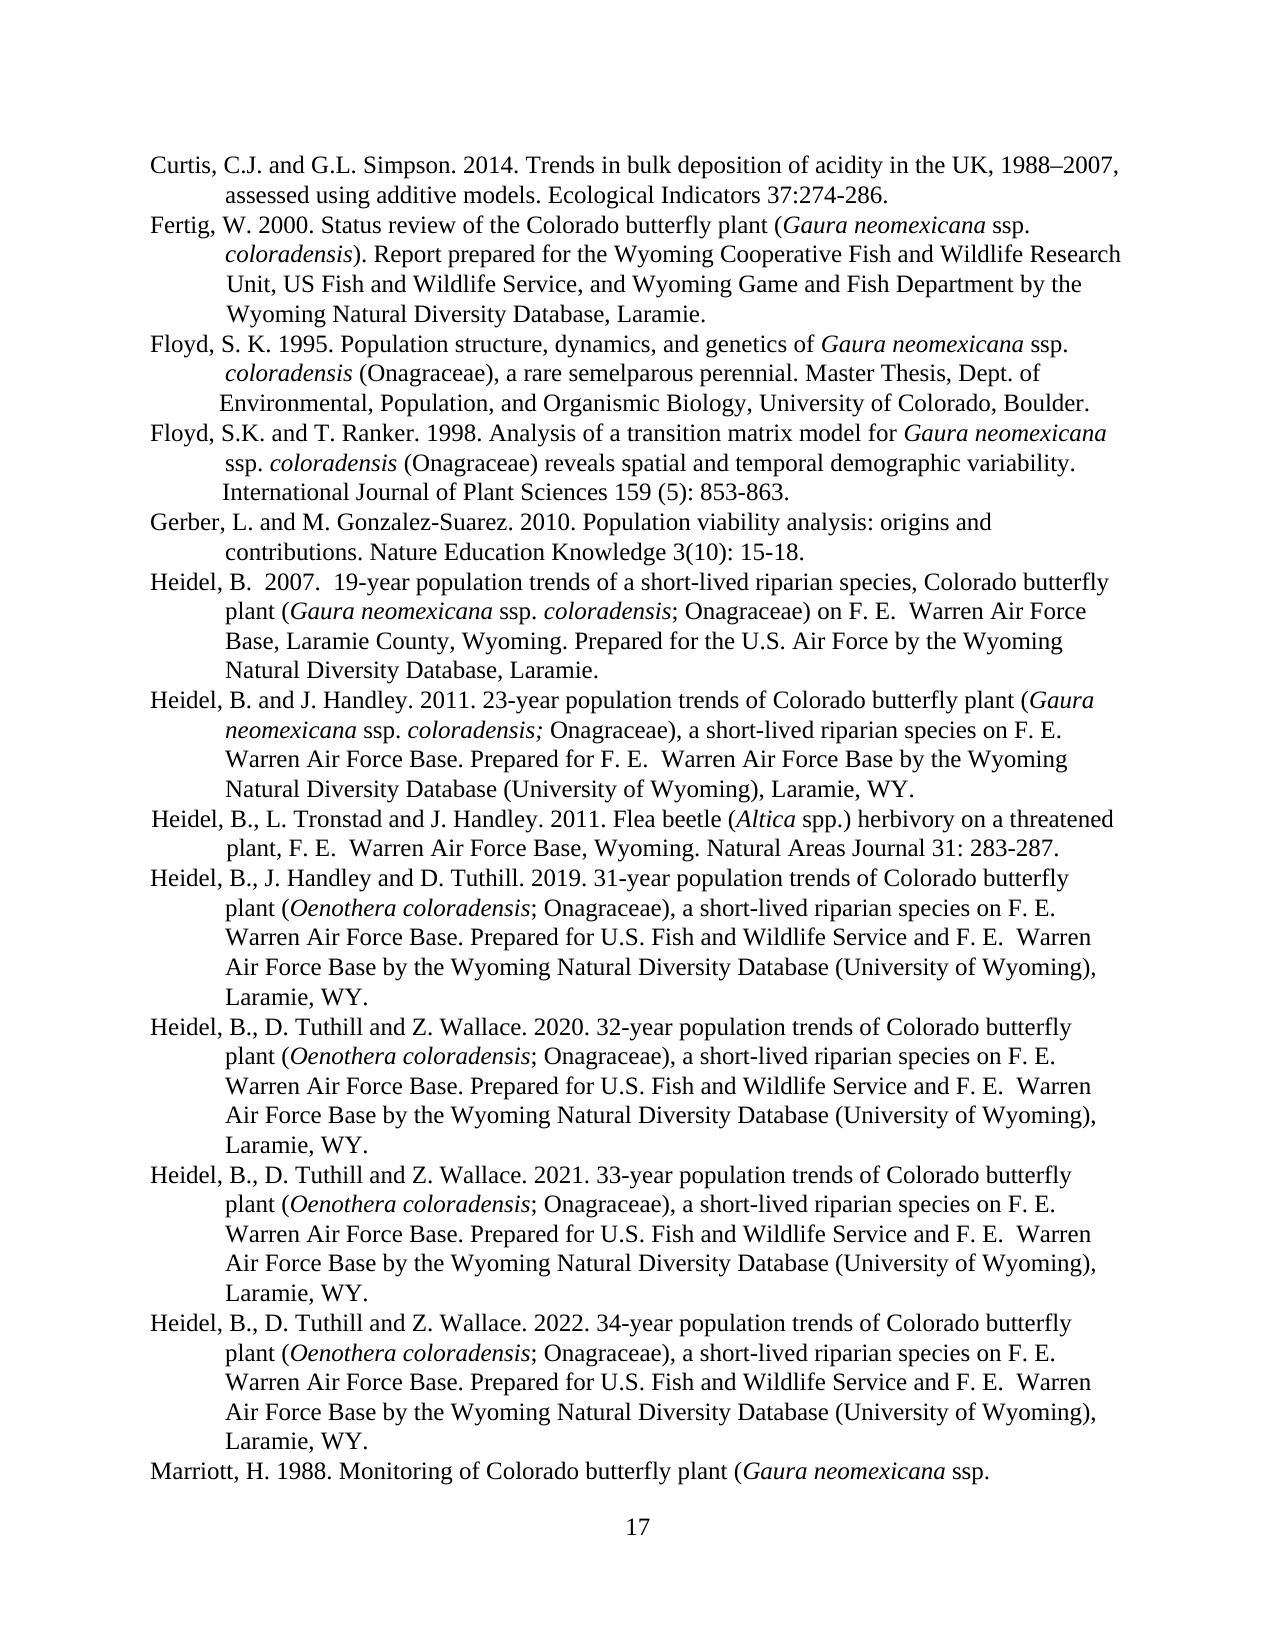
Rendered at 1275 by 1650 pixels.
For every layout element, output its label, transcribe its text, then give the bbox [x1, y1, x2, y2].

text Fertig, W. 2000. Status review of the Colorado butterfly plant (Gaura neomexicana ssp. [150, 210, 1125, 238]
text coloradensis). Report prepared for the Wyoming Cooperative Fish and Wildlife Research Unit, US Fish and Wildlife Service, and Wyoming Game and Fish Department by the Wyoming Natural Diversity Database, Laramie. [225, 239, 1125, 327]
text Heidel, B. 2007. 19-year population trends of a short-lived riparian species, Colorado butterfly plant (Gaura neomexicana ssp. coloradensis; Onagraceae) on F. E. Warren Air Force Base, Laramie County, Wyoming. Prepared for the U.S. Air Force by the Wyoming Natural Diversity Database, Laramie. [150, 567, 1125, 684]
text Heidel, B., D. Tuthill and Z. Wallace. 2020. 32-year population trends of Colorado butterfly plant (Oenothera coloradensis; Onagraceae), a short-lived riparian species on F. E. Warren Air Force Base. Prepared for U.S. Fish and Wildlife Service and F. E. Warren Air Force Base by the Wyoming Natural Diversity Database (University of Wyoming), Laramie, WY. [150, 1012, 1125, 1159]
text Heidel, B. and J. Handley. 2011. 23-year population trends of Colorado butterfly plant (Gaura neomexicana ssp. coloradensis; Onagraceae), a short-lived riparian species on F. E. Warren Air Force Base. Prepared for F. E. Warren Air Force Base by the Wyoming Natural Diversity Database (University of Wyoming), Laramie, WY. [150, 685, 1125, 803]
text Curtis, C.J. and G.L. Simpson. 2014. Trends in bulk deposition of acidity in the UK, 1988–2007, assessed using additive models. Ecological Indicators 37:274-286. [150, 150, 1147, 208]
text Environmental, Population, and Organismic Biology, University of Colorado, Boulder. [150, 388, 1147, 417]
text Heidel, B., D. Tuthill and Z. Wallace. 2021. 33-year population trends of Colorado butterfly plant (Oenothera coloradensis; Onagraceae), a short-lived riparian species on F. E. Warren Air Force Base. Prepared for U.S. Fish and Wildlife Service and F. E. Warren Air Force Base by the Wyoming Natural Diversity Database (University of Wyoming), Laramie, WY. [150, 1160, 1125, 1307]
text Marriott, H. 1988. Monitoring of Colorado butterfly plant (Gaura neomexicana ssp. [150, 1456, 1125, 1485]
text International Journal of Plant Sciences 159 (5): 853-863. [150, 477, 1147, 506]
text Heidel, B., J. Handley and D. Tuthill. 2019. 31-year population trends of Colorado butterfly plant (Oenothera coloradensis; Onagraceae), a short-lived riparian species on F. E. Warren Air Force Base. Prepared for U.S. Fish and Wildlife Service and F. E. Warren Air Force Base by the Wyoming Natural Diversity Database (University of Wyoming), Laramie, WY. [150, 863, 1125, 1010]
text Heidel, B., D. Tuthill and Z. Wallace. 2022. 34-year population trends of Colorado butterfly plant (Oenothera coloradensis; Onagraceae), a short-lived riparian species on F. E. Warren Air Force Base. Prepared for U.S. Fish and Wildlife Service and F. E. Warren Air Force Base by the Wyoming Natural Diversity Database (University of Wyoming), Laramie, WY. [150, 1308, 1125, 1455]
text Heidel, B., L. Tronstad and J. Handley. 2011. Flea beetle (Altica spp.) herbivory on a threatened plant, F. E. Warren Air Force Base, Wyoming. Natural Areas Journal 31: 283-287. [151, 804, 1126, 862]
text Floyd, S. K. 1995. Population structure, dynamics, and genetics of Gaura neomexicana ssp. coloradensis (Onagraceae), a rare semelparous perennial. Master Thesis, Dept. of [150, 329, 1125, 387]
text Gerber, L. and M. Gonzalez-Suarez. 2010. Population viability analysis: origins and contributions. Nature Education Knowledge 3(10): 15-18. [150, 507, 1125, 566]
text Floyd, S.K. and T. Ranker. 1998. Analysis of a transition matrix model for Gaura neomexicana ssp. coloradensis (Onagraceae) reveals spatial and temporal demographic variability. [150, 418, 1125, 476]
